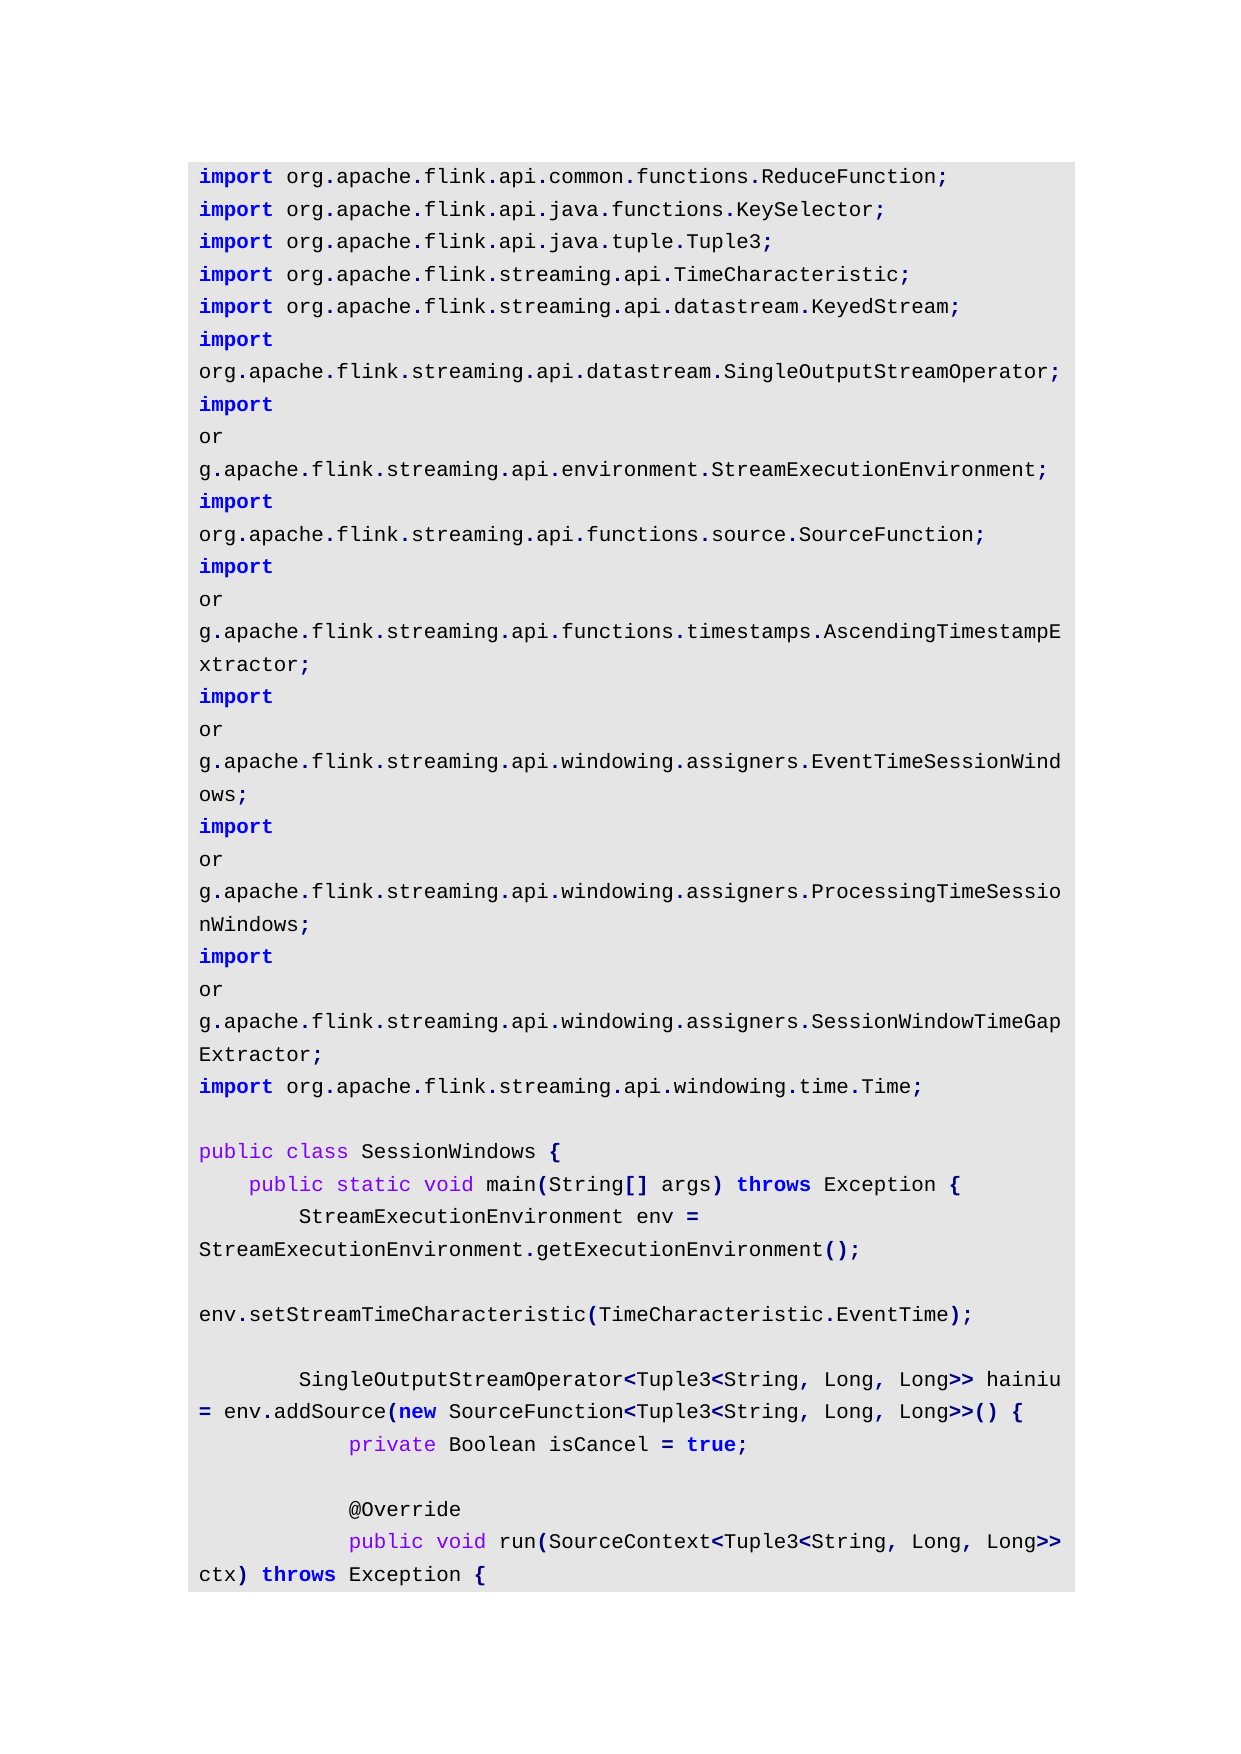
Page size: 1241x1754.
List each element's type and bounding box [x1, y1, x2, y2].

table_header [188, 162, 1075, 1592]
